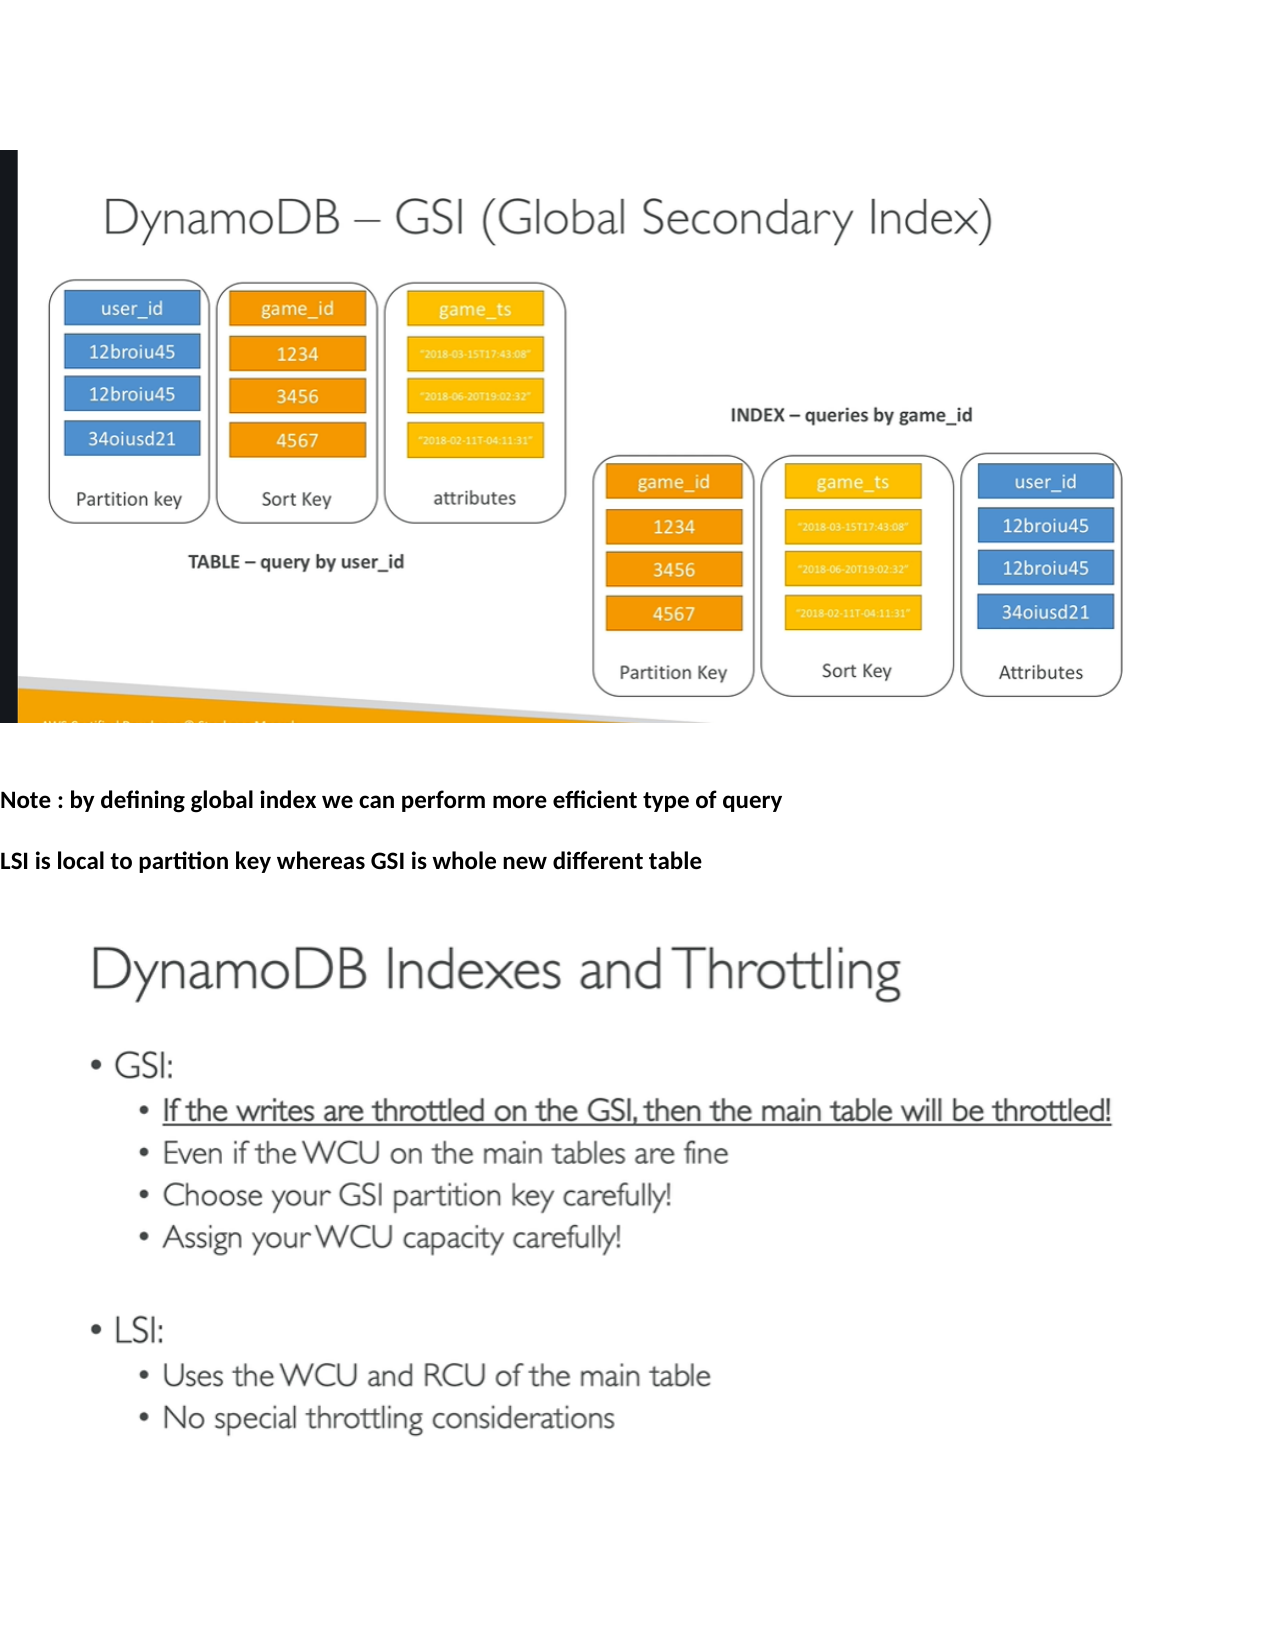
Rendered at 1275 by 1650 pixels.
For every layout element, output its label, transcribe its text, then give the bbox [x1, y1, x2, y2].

picture [0, 150, 1125, 723]
text LSI is local to partition key whereas GSI is whole new different table [0, 845, 1125, 876]
text Note : by defining global index we can perform more efficient type of query [0, 784, 1125, 814]
picture [0, 906, 1125, 1478]
